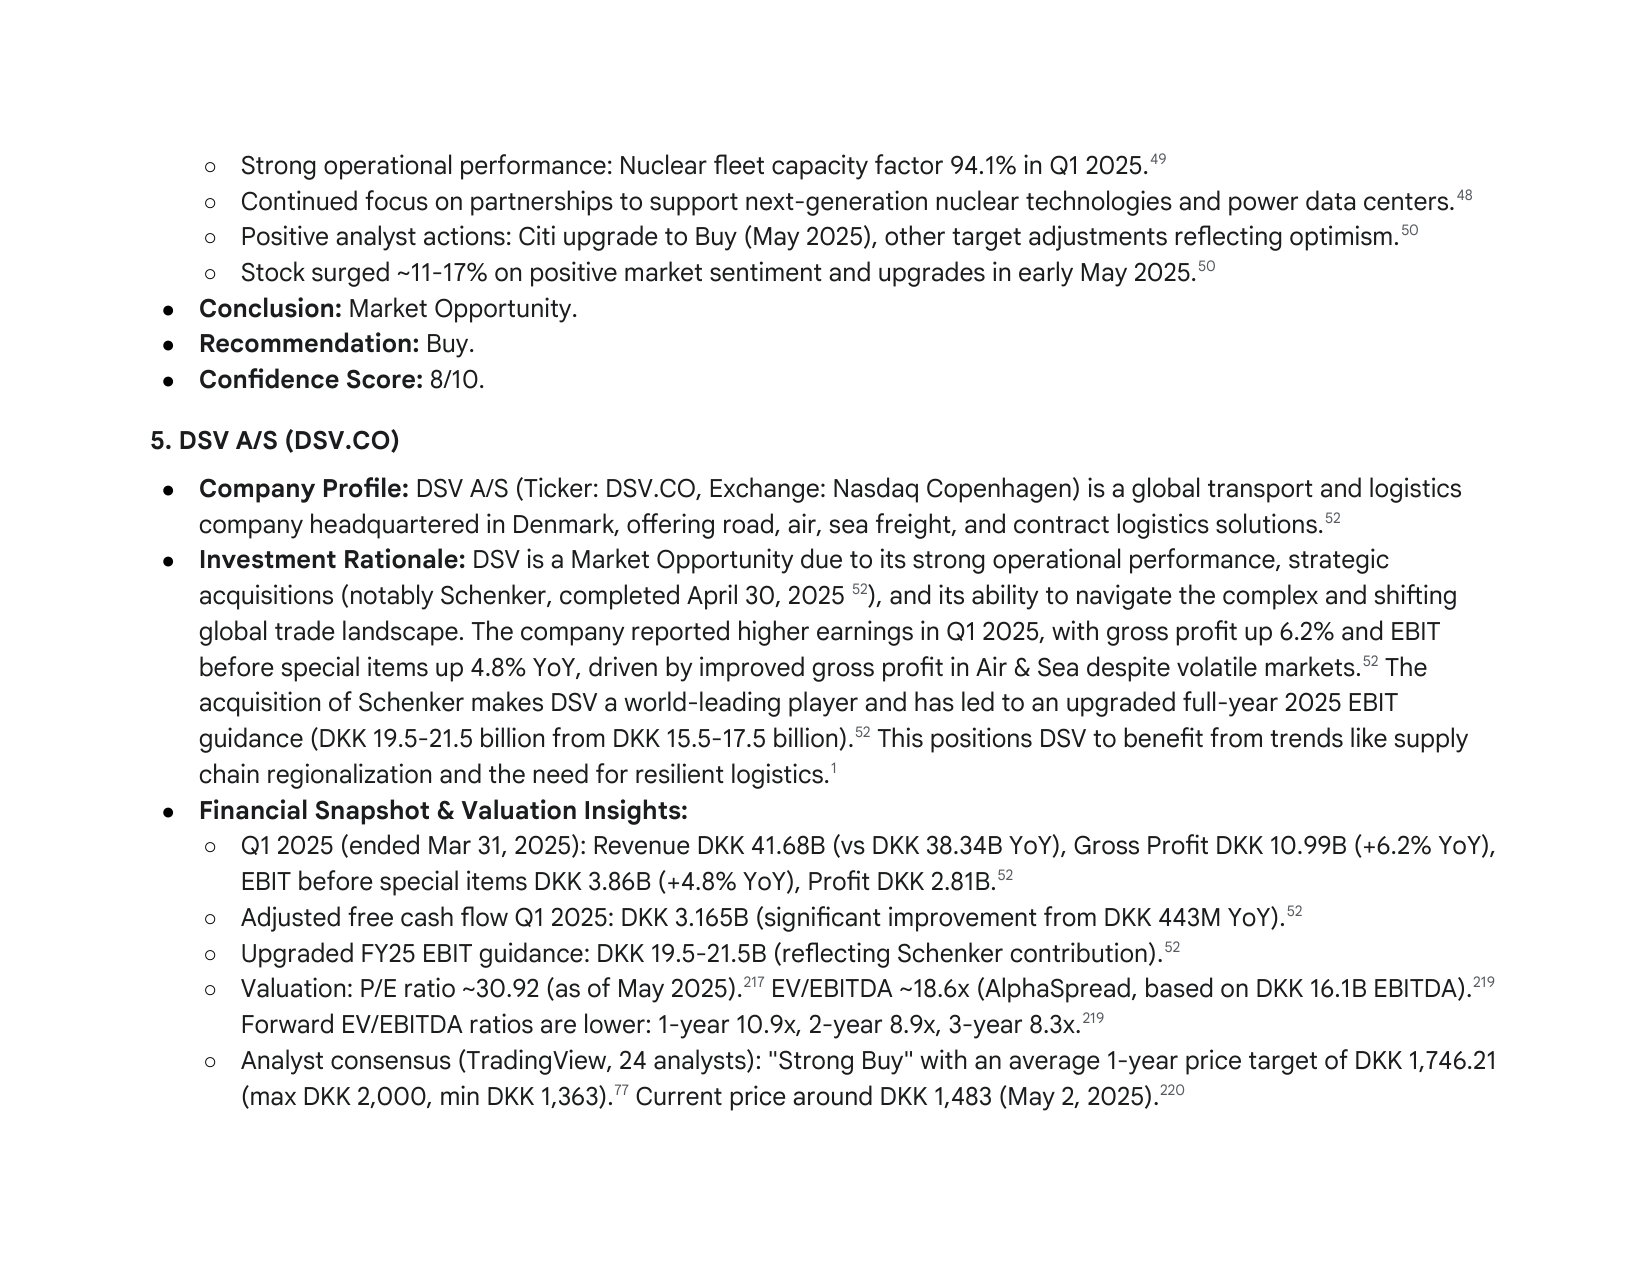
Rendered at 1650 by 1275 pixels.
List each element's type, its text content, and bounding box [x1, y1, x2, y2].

list Upgraded FY25 EBIT guidance: DKK 19.5-21.5B (reflecting Schenker contribution).52 [203, 938, 1500, 969]
list Conclusion: Market Opportunity. [161, 293, 1500, 324]
list Analyst consensus (TradingView, 24 analysts): "Strong Buy" with an average 1-year price target of DKK 1,746.21 (max DKK 2,000, min DKK 1,363).77 Current price around DKK 1,483 (May 2, 2025).220 [203, 1045, 1500, 1112]
list Confidence Score: 8/10. [161, 364, 1500, 396]
list Company Profile: DSV A/S (Ticker: DSV.CO, Exchange: Nasdaq Copenhagen) is a global transport and logistics company headquartered in Denmark, offering road, air, sea freight, and contract logistics solutions.52 [161, 473, 1500, 540]
list Financial Snapshot & Valuation Insights: [161, 795, 1500, 826]
list Recommendation: Buy. [161, 329, 1500, 360]
text 5. DSV A/S (DSV.CO) [150, 425, 1500, 456]
list Stock surged ~11-17% on positive market sentiment and upgrades in early May 2025.50 [203, 257, 1500, 288]
list Q1 2025 (ended Mar 31, 2025): Revenue DKK 41.68B (vs DKK 38.34B YoY), Gross Profit DKK 10.99B (+6.2% YoY), EBIT before special items DKK 3.86B (+4.8% YoY), Profit DKK 2.81B.52 [203, 831, 1500, 898]
list Continued focus on partnerships to support next-generation nuclear technologies and power data centers.48 [203, 186, 1500, 217]
list Positive analyst actions: Citi upgrade to Buy (May 2025), other target adjustments reflecting optimism.50 [203, 221, 1500, 253]
list Valuation: P/E ratio ~30.92 (as of May 2025).217 EV/EBITDA ~18.6x (AlphaSpread, based on DKK 16.1B EBITDA).219 Forward EV/EBITDA ratios are lower: 1-year 10.9x, 2-year 8.9x, 3-year 8.3x.219 [203, 973, 1500, 1041]
list Adjusted free cash flow Q1 2025: DKK 3.165B (significant improvement from DKK 443M YoY).52 [203, 902, 1500, 933]
list Investment Rationale: DSV is a Market Opportunity due to its strong operational performance, strategic acquisitions (notably Schenker, completed April 30, 2025 52), and its ability to navigate the complex and shifting global trade landscape. The company reported higher earnings in Q1 2025, with gross profit up 6.2% and EBIT before special items up 4.8% YoY, driven by improved gross profit in Air & Sea despite volatile markets.52 The acquisition of Schenker makes DSV a world-leading player and has led to an upgraded full-year 2025 EBIT guidance (DKK 19.5-21.5 billion from DKK 15.5-17.5 billion).52 This positions DSV to benefit from trends like supply chain regionalization and the need for resilient logistics.1 [161, 545, 1500, 791]
list Strong operational performance: Nuclear fleet capacity factor 94.1% in Q1 2025.49 [203, 150, 1500, 181]
